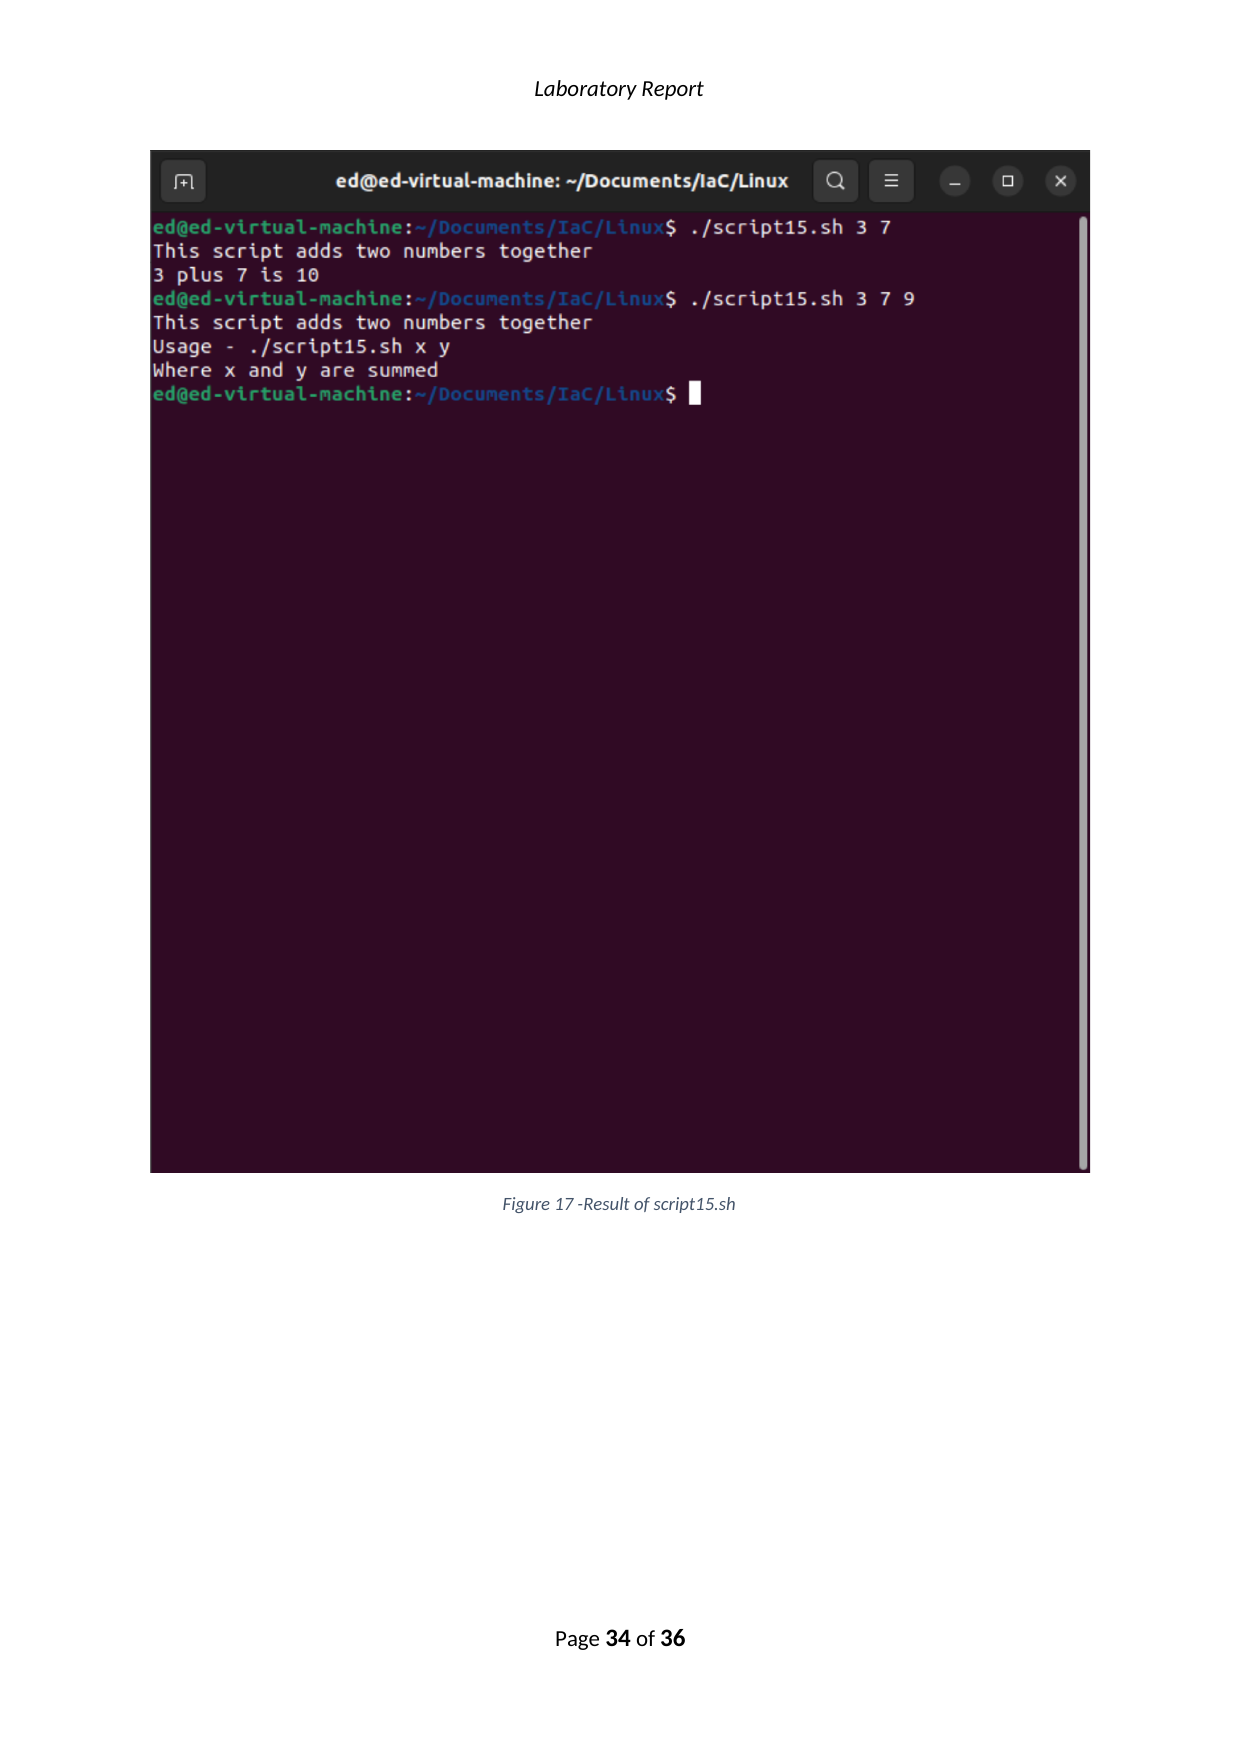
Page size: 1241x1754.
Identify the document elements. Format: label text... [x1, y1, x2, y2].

picture [150, 150, 1091, 1173]
text Figure 17 -Result of script15.sh [150, 1192, 1090, 1215]
